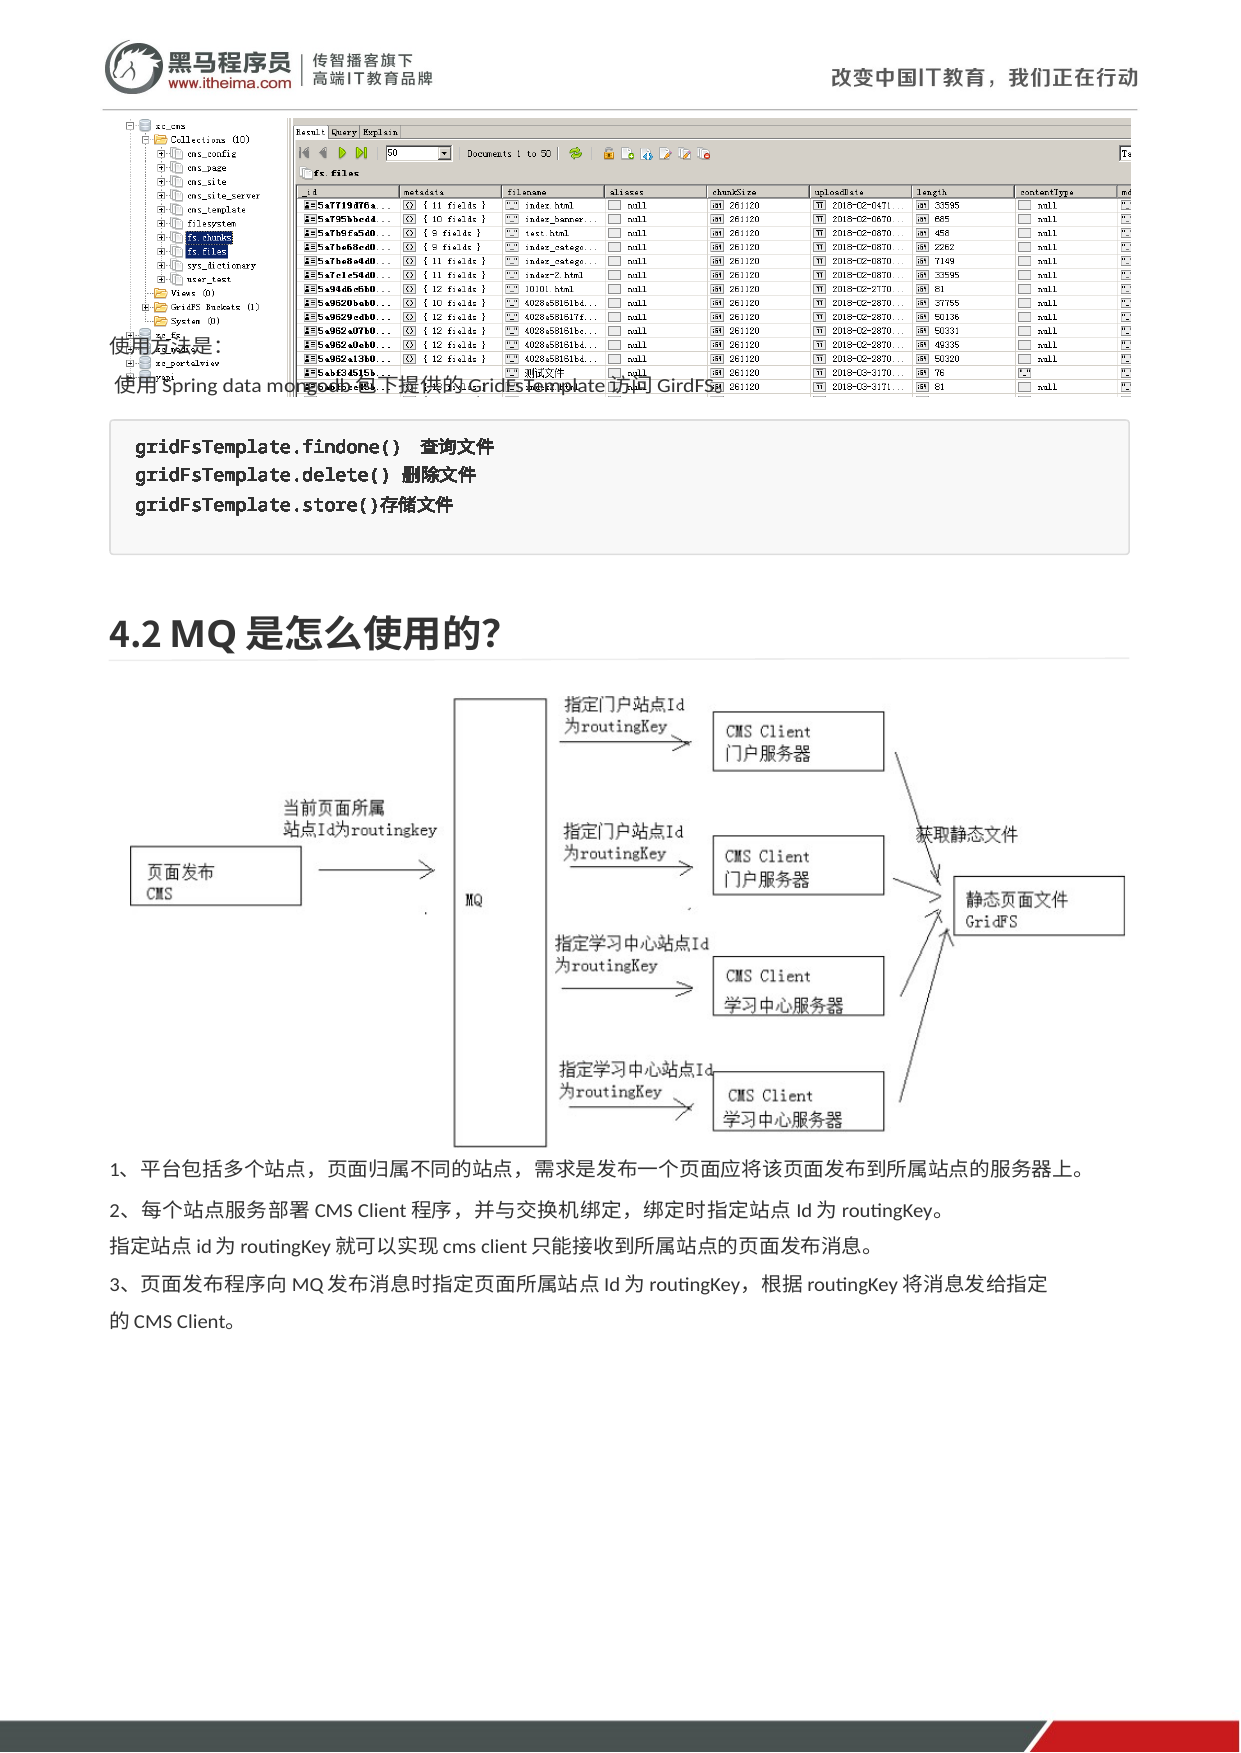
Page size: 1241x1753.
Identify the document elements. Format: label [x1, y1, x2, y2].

picture [0, 1710, 1240, 1752]
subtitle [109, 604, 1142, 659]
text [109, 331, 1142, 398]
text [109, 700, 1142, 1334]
picture [0, 0, 1240, 331]
picture [130, 696, 1126, 1148]
